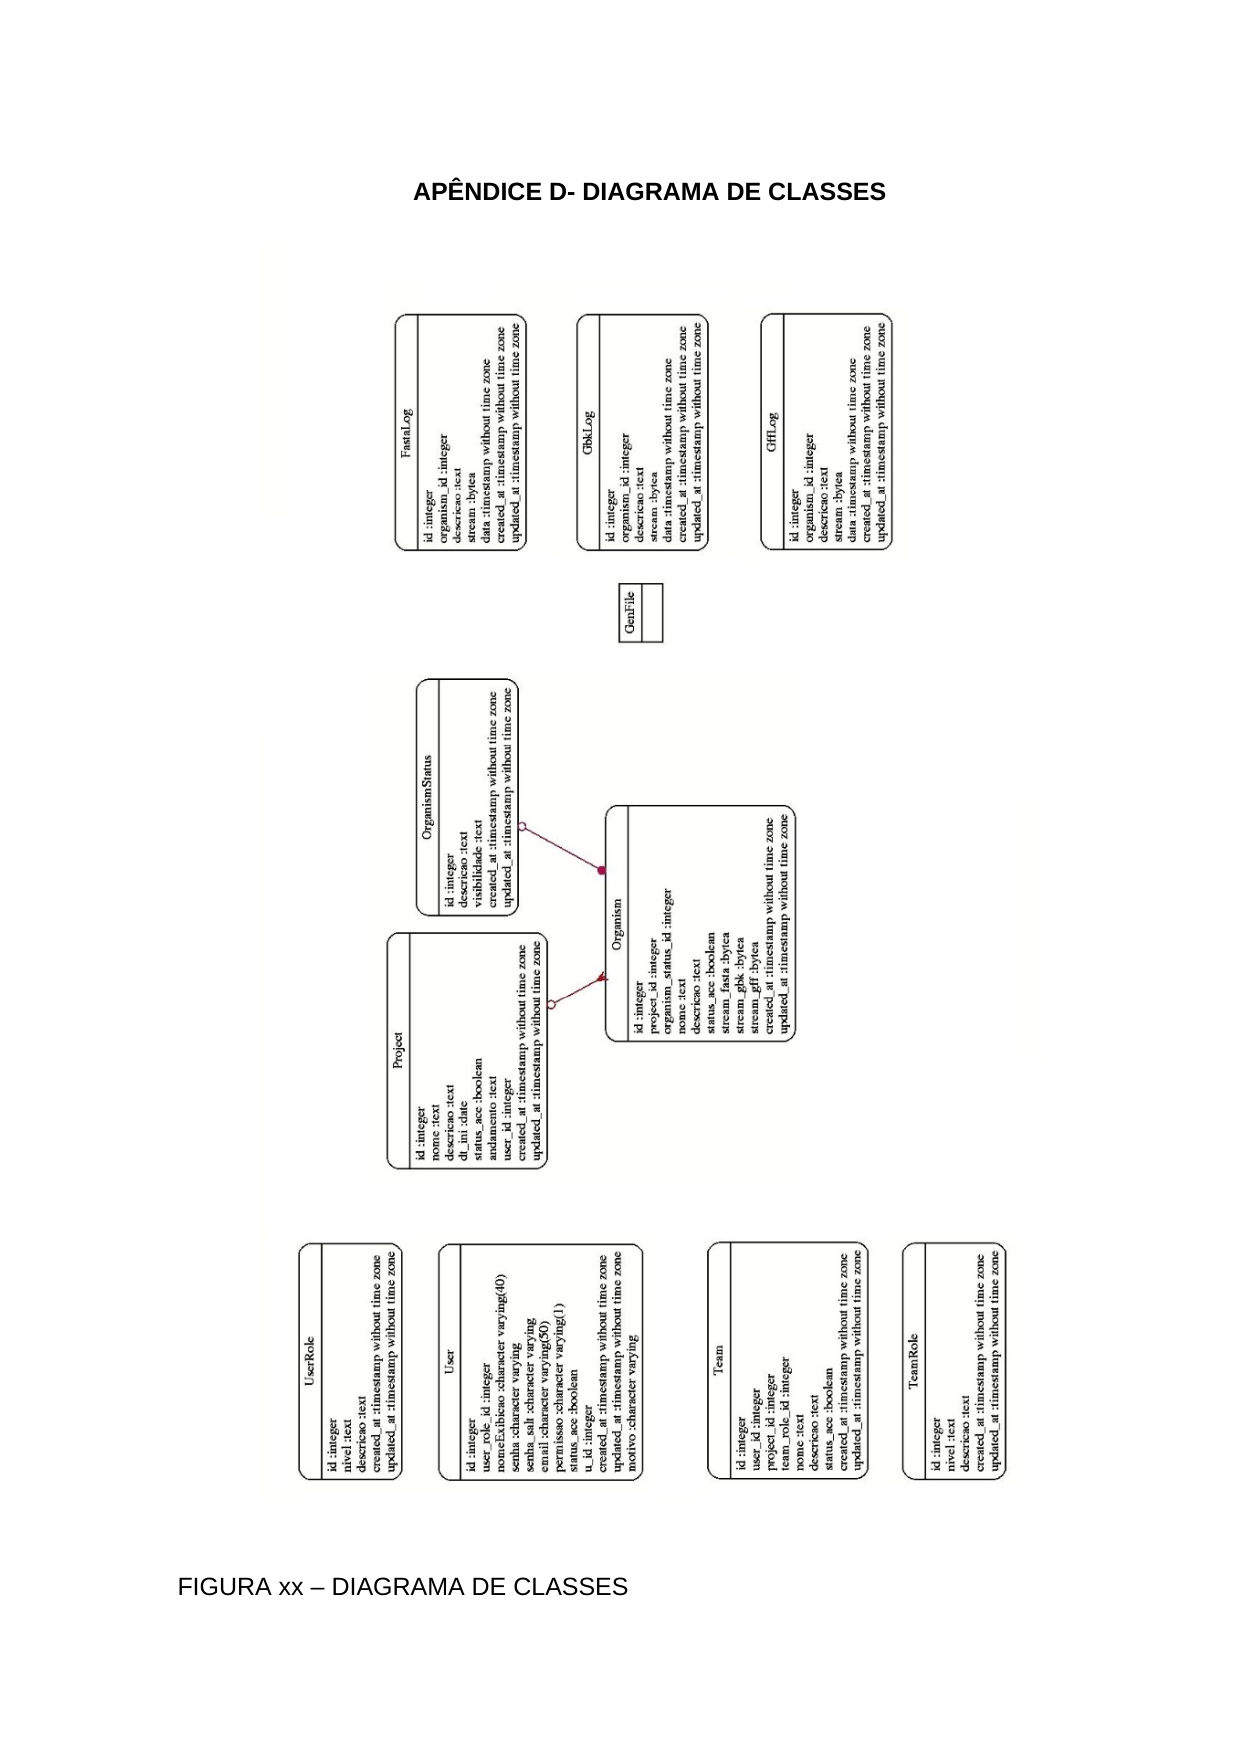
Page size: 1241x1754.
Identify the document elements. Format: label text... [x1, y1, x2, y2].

text APÊNDICE D- DIAGRAMA DE CLASSES [177, 177, 1122, 206]
text FIGURA xx – DIAGRAMA DE CLASSES [177, 1572, 1122, 1601]
picture [261, 244, 1047, 1501]
